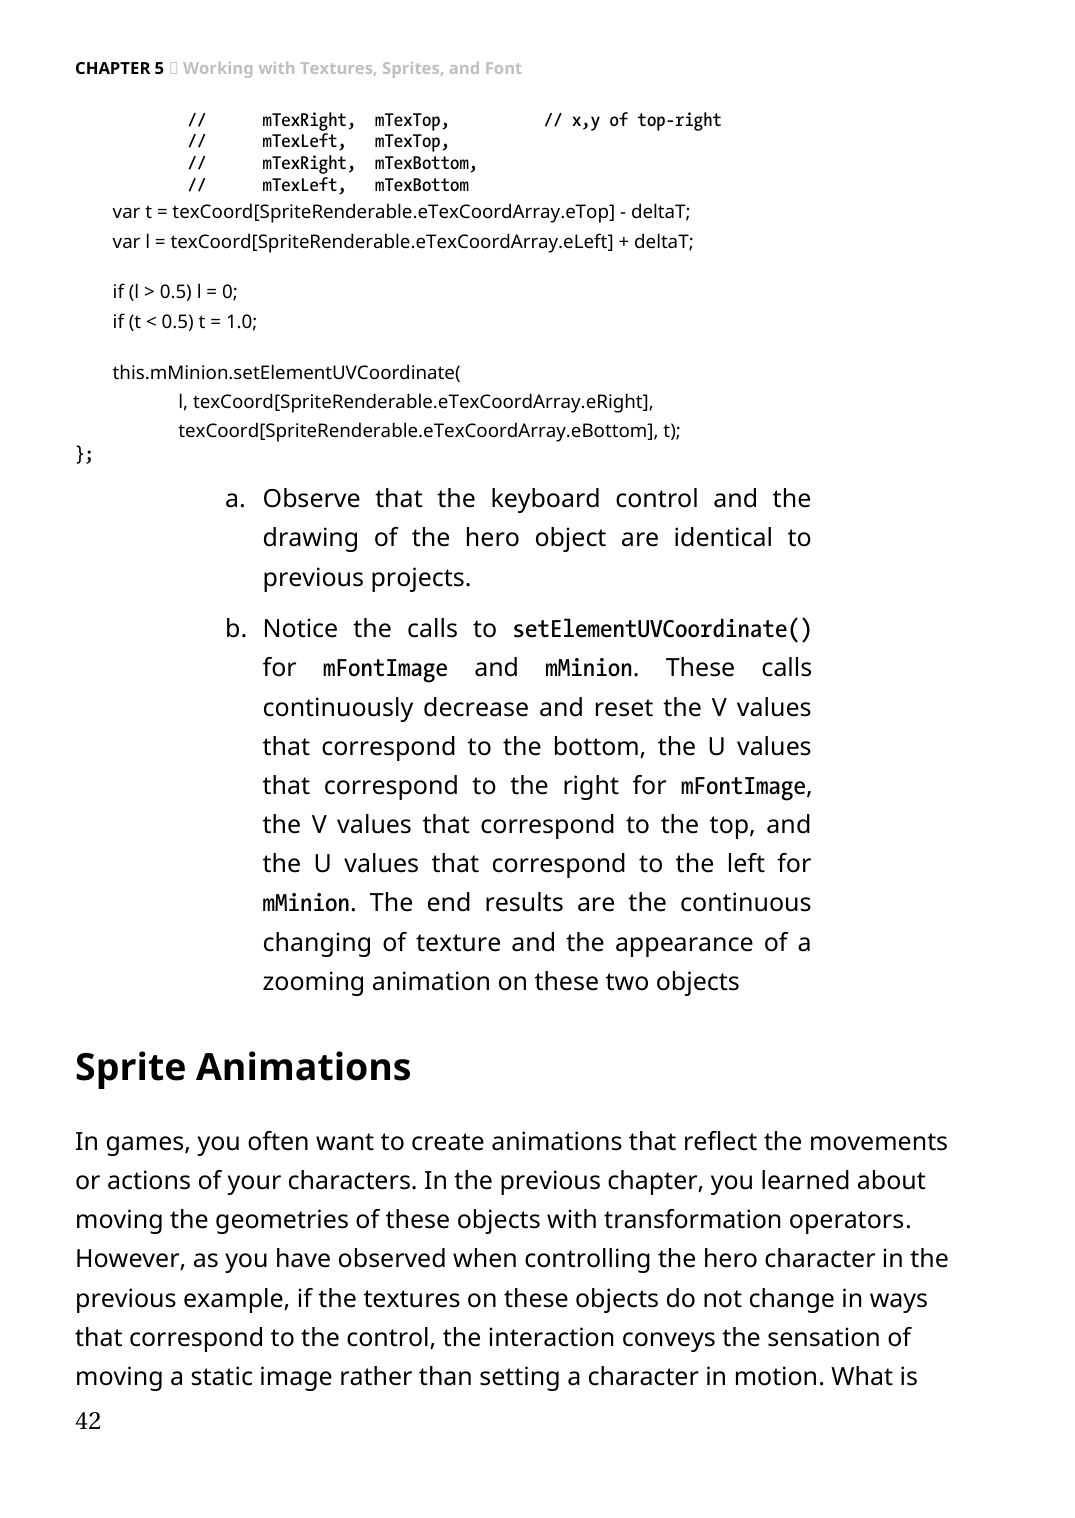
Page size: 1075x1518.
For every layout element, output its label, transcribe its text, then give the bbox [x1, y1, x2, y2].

list Notice the calls to setElementUVCoordinate() for mFontImage and mMinion. These calls continuously decrease and reset the V values that correspond to the bottom, the U values that correspond to the right for mFontImage, the V values that correspond to the top, and the U values that correspond to the left for mMinion. The end results are the continuous changing of texture and the appearance of a zooming animation on these two objects [225, 611, 812, 997]
text var l = texCoord[SpriteRenderable.eTexCoordArray.eLeft] + deltaT; [75, 228, 962, 253]
text if (t < 0.5) t = 1.0; [75, 308, 962, 334]
text }; [75, 447, 962, 466]
text texCoord[SpriteRenderable.eTexCoordArray.eBottom], t); [75, 417, 962, 443]
text // mTexLeft, mTexBottom [75, 177, 962, 196]
text // mTexRight, mTexTop, // x,y of top-right [75, 112, 962, 131]
list Observe that the keyboard control and the drawing of the hero object are identical to previous projects. [225, 481, 812, 593]
subtitle Sprite Animations [75, 1040, 962, 1091]
text // mTexLeft, mTexTop, [75, 134, 962, 153]
text this.mMinion.setElementUVCoordinate( [75, 359, 962, 384]
text // mTexRight, mTexBottom, [75, 156, 962, 174]
text l, texCoord[SpriteRenderable.eTexCoordArray.eRight], [75, 388, 962, 414]
text if (l > 0.5) l = 0; [75, 279, 962, 304]
text var t = texCoord[SpriteRenderable.eTexCoordArray.eTop] - deltaT; [75, 199, 962, 224]
